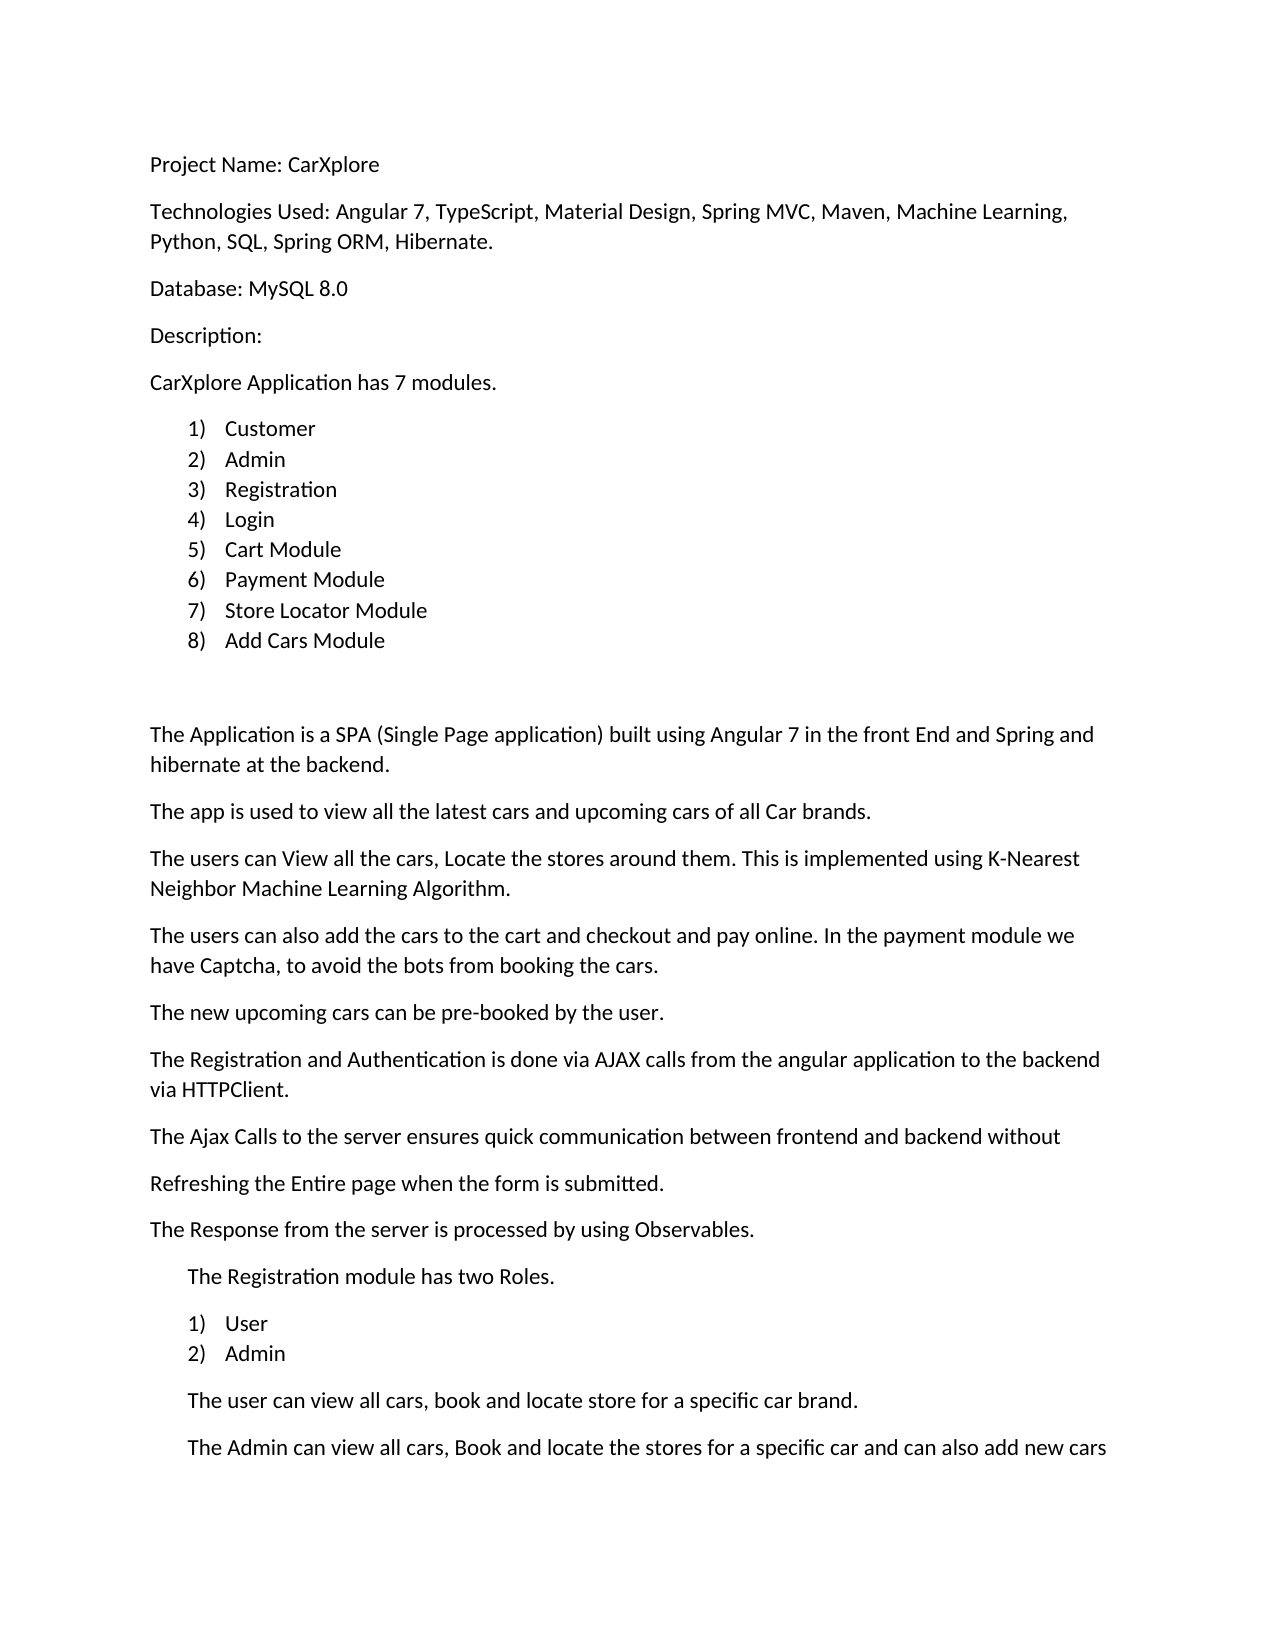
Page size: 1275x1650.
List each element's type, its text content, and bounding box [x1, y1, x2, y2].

text The Ajax Calls to the server ensures quick communication between frontend and backend without [150, 1122, 1125, 1150]
list Add Cars Module [187, 626, 1125, 654]
list Login [187, 505, 1125, 533]
text The Application is a SPA (Single Page application) built using Angular 7 in the front End and Spring and hibernate at the backend. [150, 720, 1125, 778]
text The Response from the server is processed by using Observables. [150, 1216, 1125, 1244]
list User [187, 1309, 1125, 1337]
text The Admin can view all cars, Book and locate the stores for a specific car and can also add new cars [150, 1433, 1125, 1461]
text The new upcoming cars can be pre-booked by the user. [150, 998, 1125, 1026]
text Technologies Used: Angular 7, TypeScript, Material Design, Spring MVC, Maven, Machine Learning, Python, SQL, Spring ORM, Hibernate. [150, 197, 1125, 255]
text The Registration and Authentication is done via AJAX calls from the angular application to the backend via HTTPClient. [150, 1045, 1125, 1103]
text The app is used to view all the latest cars and upcoming cars of all Car brands. [150, 797, 1125, 825]
text Project Name: CarXplore [150, 150, 1125, 178]
list Customer [187, 414, 1125, 443]
text The users can View all the cars, Locate the stores around them. This is implemented using K-Nearest Neighbor Machine Learning Algorithm. [150, 844, 1125, 902]
text CarXplore Application has 7 modules. [150, 368, 1125, 396]
list Store Locator Module [187, 596, 1125, 624]
text Database: MySQL 8.0 [150, 274, 1125, 302]
list Admin [187, 1339, 1125, 1368]
text The users can also add the cars to the cart and checkout and pay online. In the payment module we have Captcha, to avoid the bots from booking the cars. [150, 921, 1125, 979]
text The user can view all cars, book and locate store for a specific car brand. [150, 1386, 1125, 1414]
text The Registration module has two Roles. [187, 1262, 1125, 1291]
list Admin [187, 445, 1125, 473]
text Refreshing the Entire page when the form is submitted. [150, 1169, 1125, 1197]
list Registration [187, 475, 1125, 503]
text Description: [150, 321, 1125, 349]
list Payment Module [187, 566, 1125, 594]
list Cart Module [187, 535, 1125, 563]
